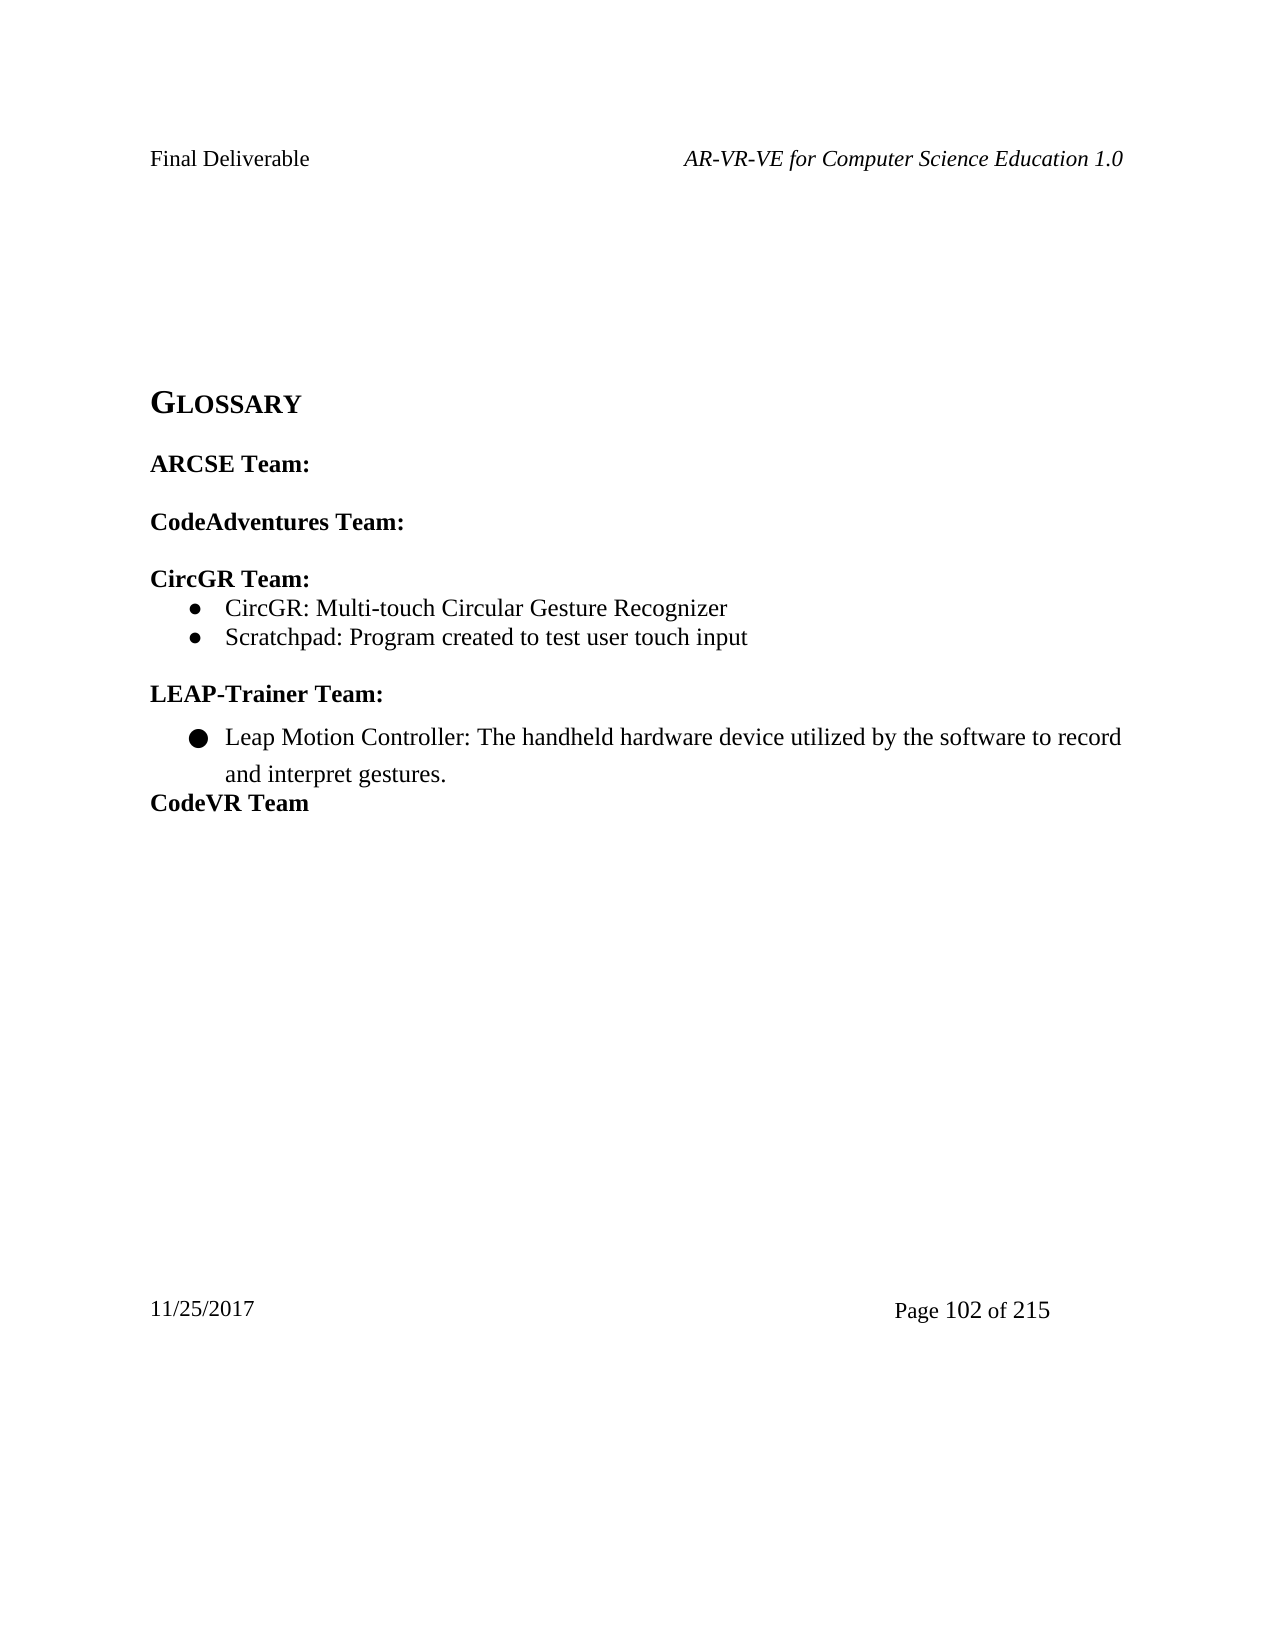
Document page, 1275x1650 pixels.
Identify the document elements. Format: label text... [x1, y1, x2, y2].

text ARCSE Team: [150, 449, 1125, 478]
list CircGR: Multi-touch Circular Gesture Recognizer [187, 593, 1125, 622]
text LEAP-Trainer Team: [150, 679, 1125, 708]
list Scratchpad: Program created to test user touch input [187, 622, 1125, 651]
list Leap Motion Controller: The handheld hardware device utilized by the software to record and interpret gestures. [187, 708, 1125, 788]
text CircGR Team: [150, 564, 1125, 593]
subtitle Glossary [150, 382, 1125, 421]
text CodeAdventures Team: [150, 507, 1125, 536]
text CodeVR Team [150, 788, 1125, 817]
